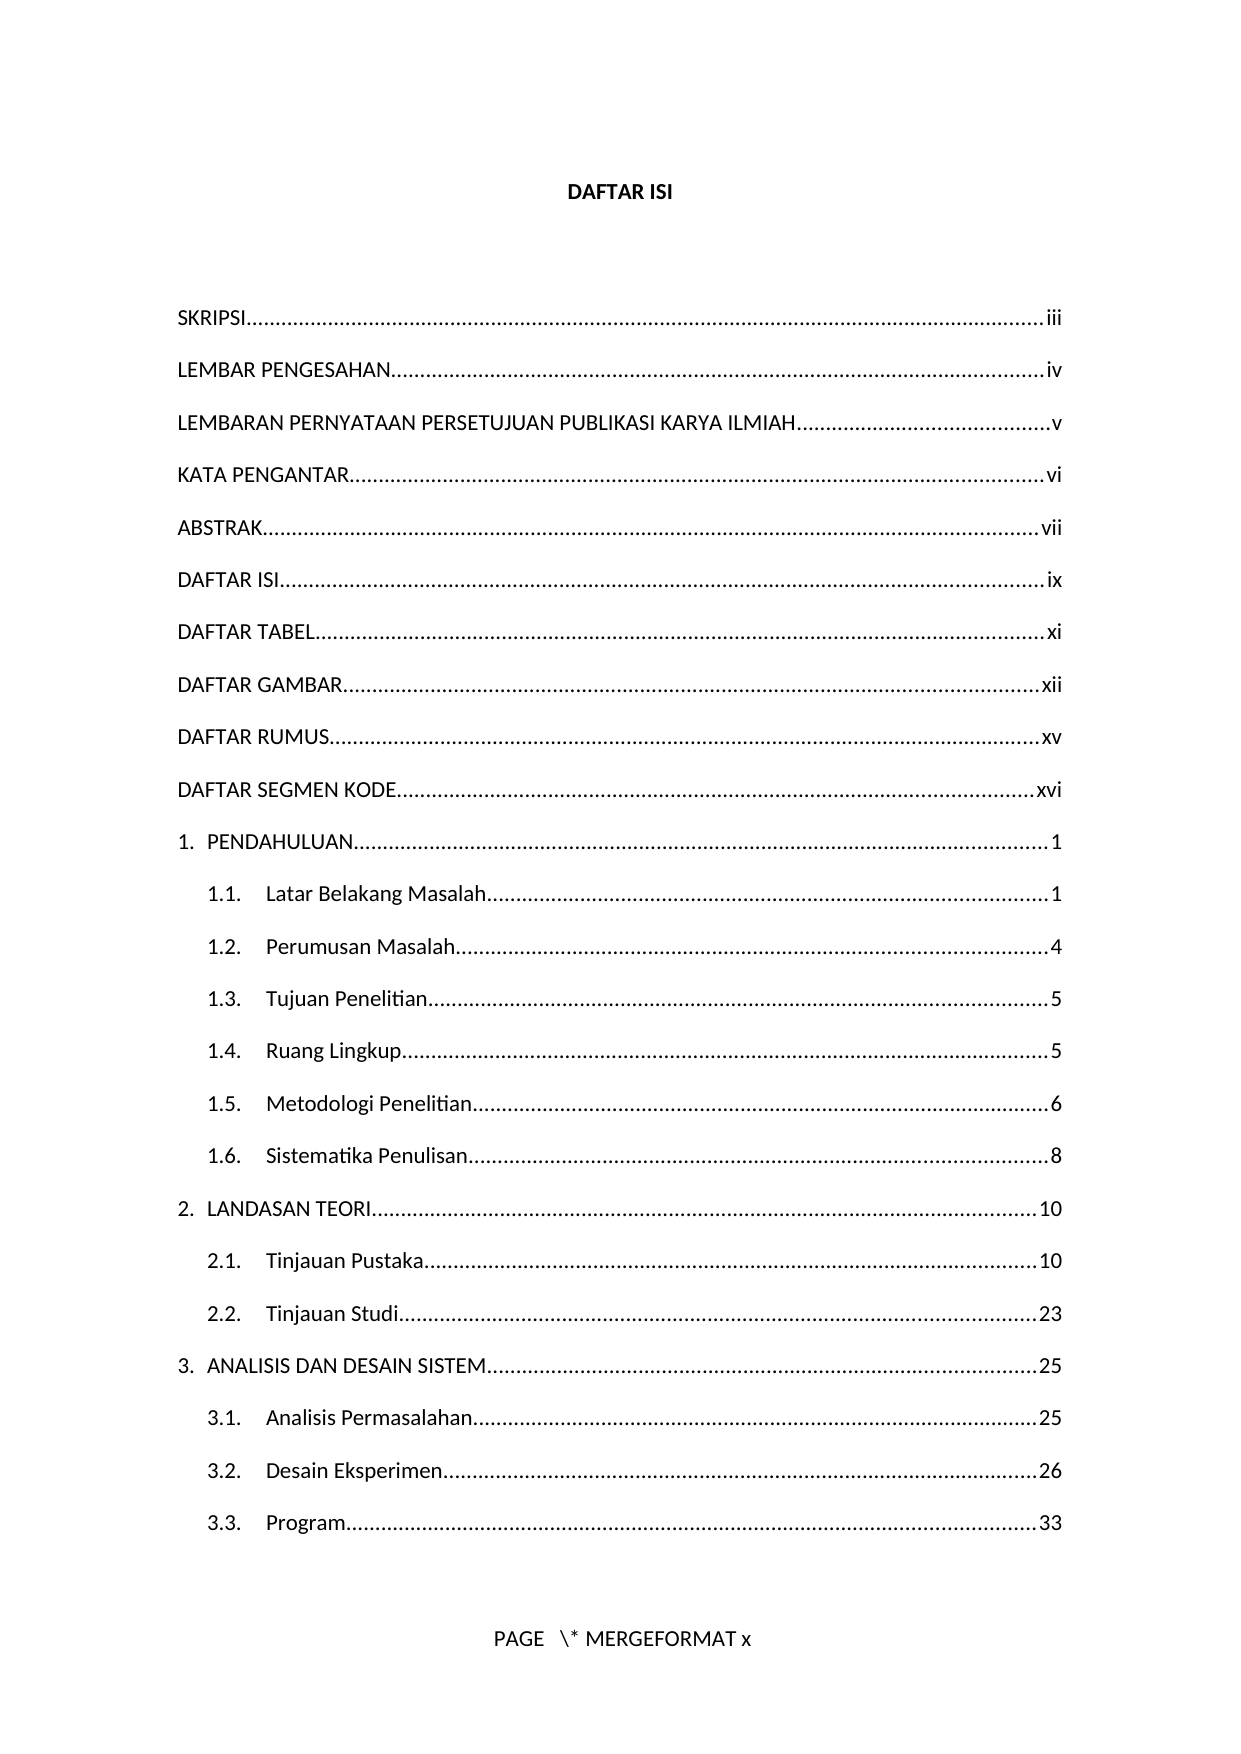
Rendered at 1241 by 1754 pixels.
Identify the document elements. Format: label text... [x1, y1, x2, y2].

text DAFTAR GAMBAR xii [177, 670, 1063, 698]
text DAFTAR TABEL xi [177, 617, 1063, 646]
text 1.6. Sistematika Penulisan 8 [207, 1141, 1063, 1169]
text DAFTAR RUMUS xv [177, 722, 1063, 750]
text DAFTAR SEGMEN KODE xvi [177, 775, 1063, 803]
text 2.2. Tinjauan Studi 23 [207, 1299, 1063, 1327]
text 3.1. Analisis Permasalahan 25 [207, 1403, 1063, 1431]
subtitle DAFTAR ISI [177, 177, 1063, 205]
text 3.3. Program 33 [207, 1508, 1063, 1536]
text 2.1. Tinjauan Pustaka 10 [207, 1246, 1063, 1274]
text 1.4. Ruang Lingkup 5 [207, 1037, 1063, 1065]
text 1.5. Metodologi Penelitian 6 [207, 1089, 1063, 1117]
text ABSTRAK vii [177, 513, 1063, 541]
text KATA PENGANTAR vi [177, 460, 1063, 488]
text 1.3. Tujuan Penelitian 5 [207, 984, 1063, 1012]
text 1. PENDAHULUAN 1 [177, 827, 1063, 855]
text 2. LANDASAN TEORI 10 [177, 1194, 1063, 1222]
text 1.2. Perumusan Masalah 4 [207, 932, 1063, 960]
text SKRIPSI iii [177, 303, 1063, 331]
text 3. ANALISIS DAN DESAIN SISTEM 25 [177, 1351, 1063, 1379]
text 3.2. Desain Eksperimen 26 [207, 1456, 1063, 1484]
text LEMBAR PENGESAHAN iv [177, 356, 1063, 383]
text 1.1. Latar Belakang Masalah 1 [207, 879, 1063, 907]
text LEMBARAN PERNYATAAN PERSETUJUAN PUBLIKASI KARYA ILMIAH v [177, 408, 1063, 436]
text DAFTAR ISI ix [177, 565, 1063, 593]
